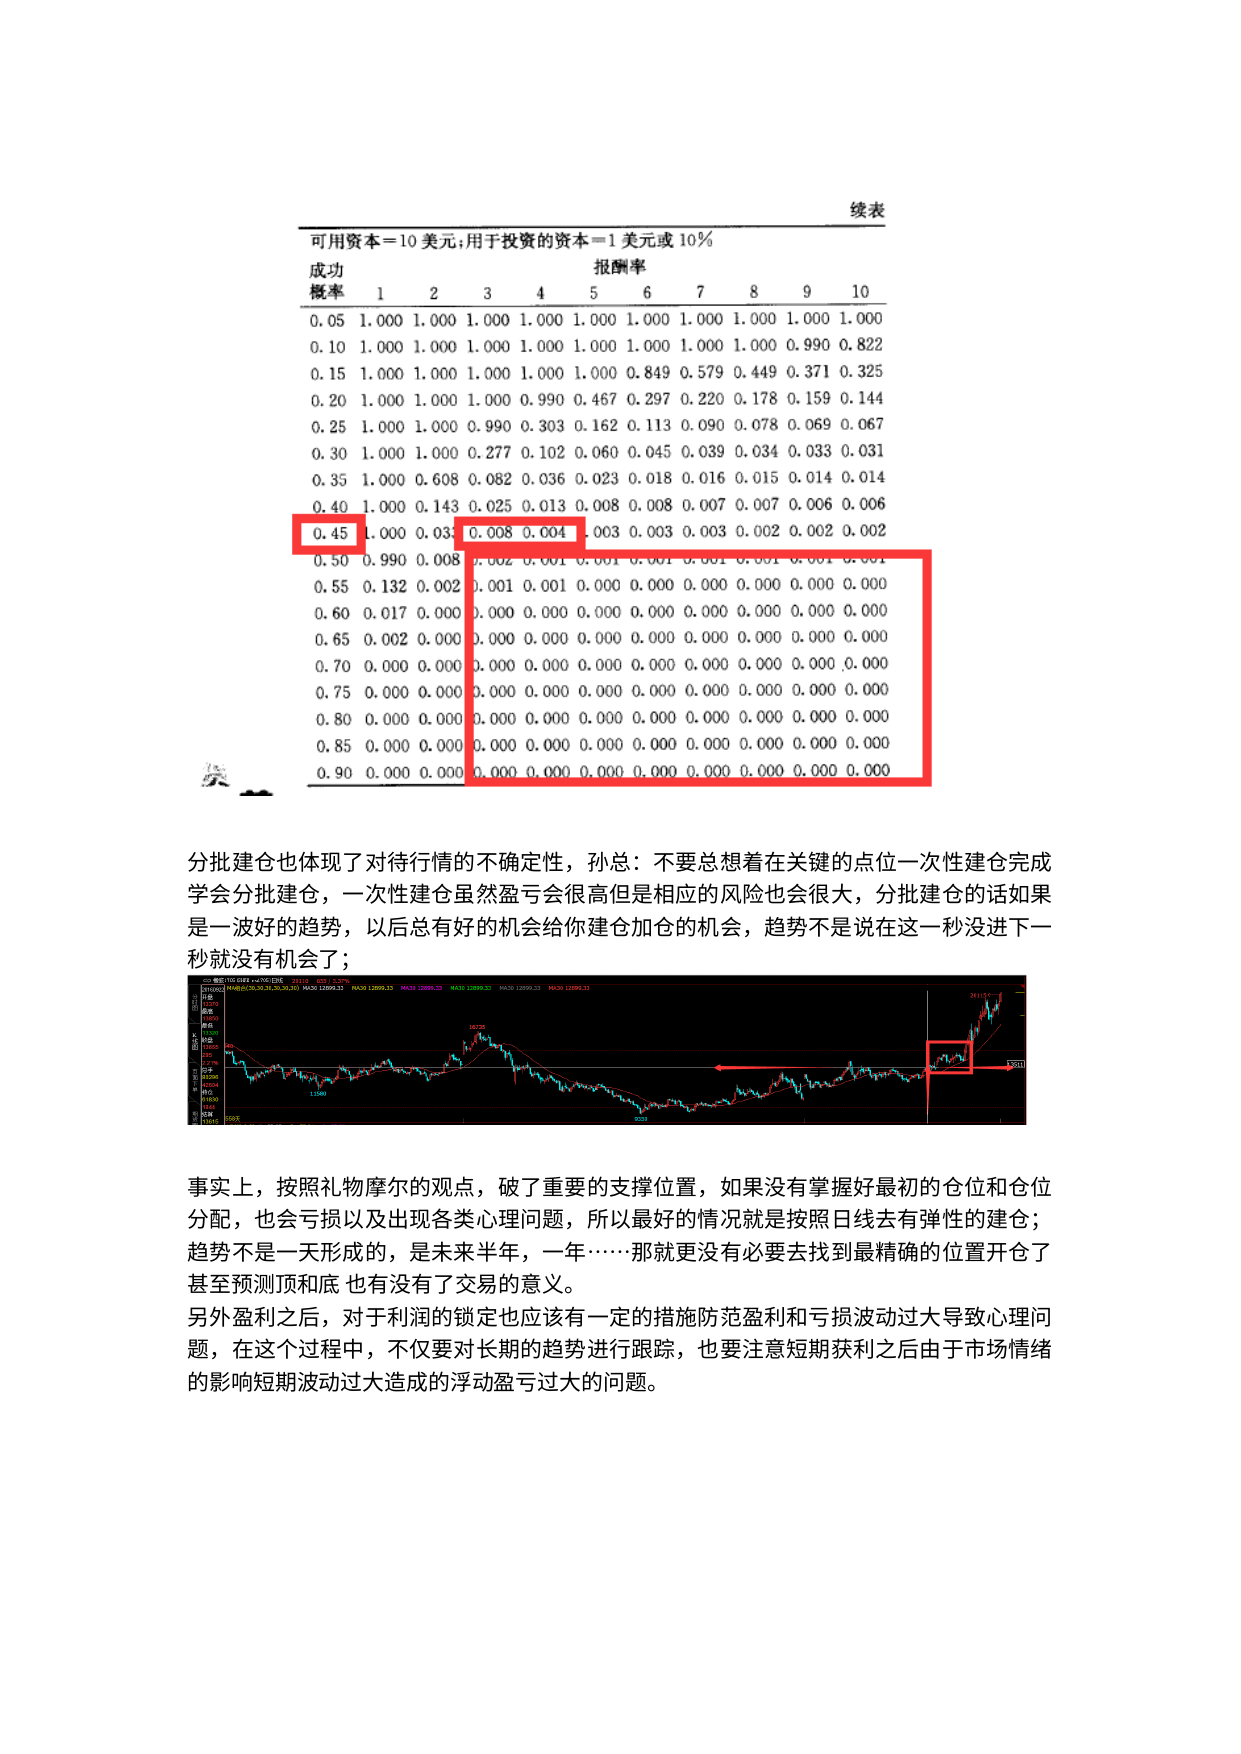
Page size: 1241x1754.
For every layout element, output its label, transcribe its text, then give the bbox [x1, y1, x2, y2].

text 另外盈利之后，对于利润的锁定也应该有一定的措施防范盈利和亏损波动过大导致心理问题，在这个过程中，不仅要对长期的趋势进行跟踪，也要注意短期获利之后由于市场情绪的影响短期波动过大造成的浮动盈亏过大的问题。 [187, 1299, 1053, 1397]
text 分批建仓也体现了对待行情的不确定性，孙总：不要总想着在关键的点位一次性建仓完成，学会分批建仓，一次性建仓虽然盈亏会很高但是相应的风险也会很大，分批建仓的话如果是一波好的趋势，以后总有好的机会给你建仓加仓的机会，趋势不是说在这一秒没进下一秒就没有机会了； [187, 844, 1053, 974]
picture [187, 974, 1027, 1125]
text 事实上，按照礼物摩尔的观点，破了重要的支撑位置，如果没有掌握好最初的仓位和仓位分配，也会亏损以及出现各类心理问题，所以最好的情况就是按照日线去有弹性的建仓；趋势不是一天形成的，是未来半年，一年……那就更没有必要去找到最精确的位置开仓了，甚至预测顶和底 也有没有了交易的意义。 [187, 1169, 1053, 1299]
picture [187, 162, 1053, 796]
